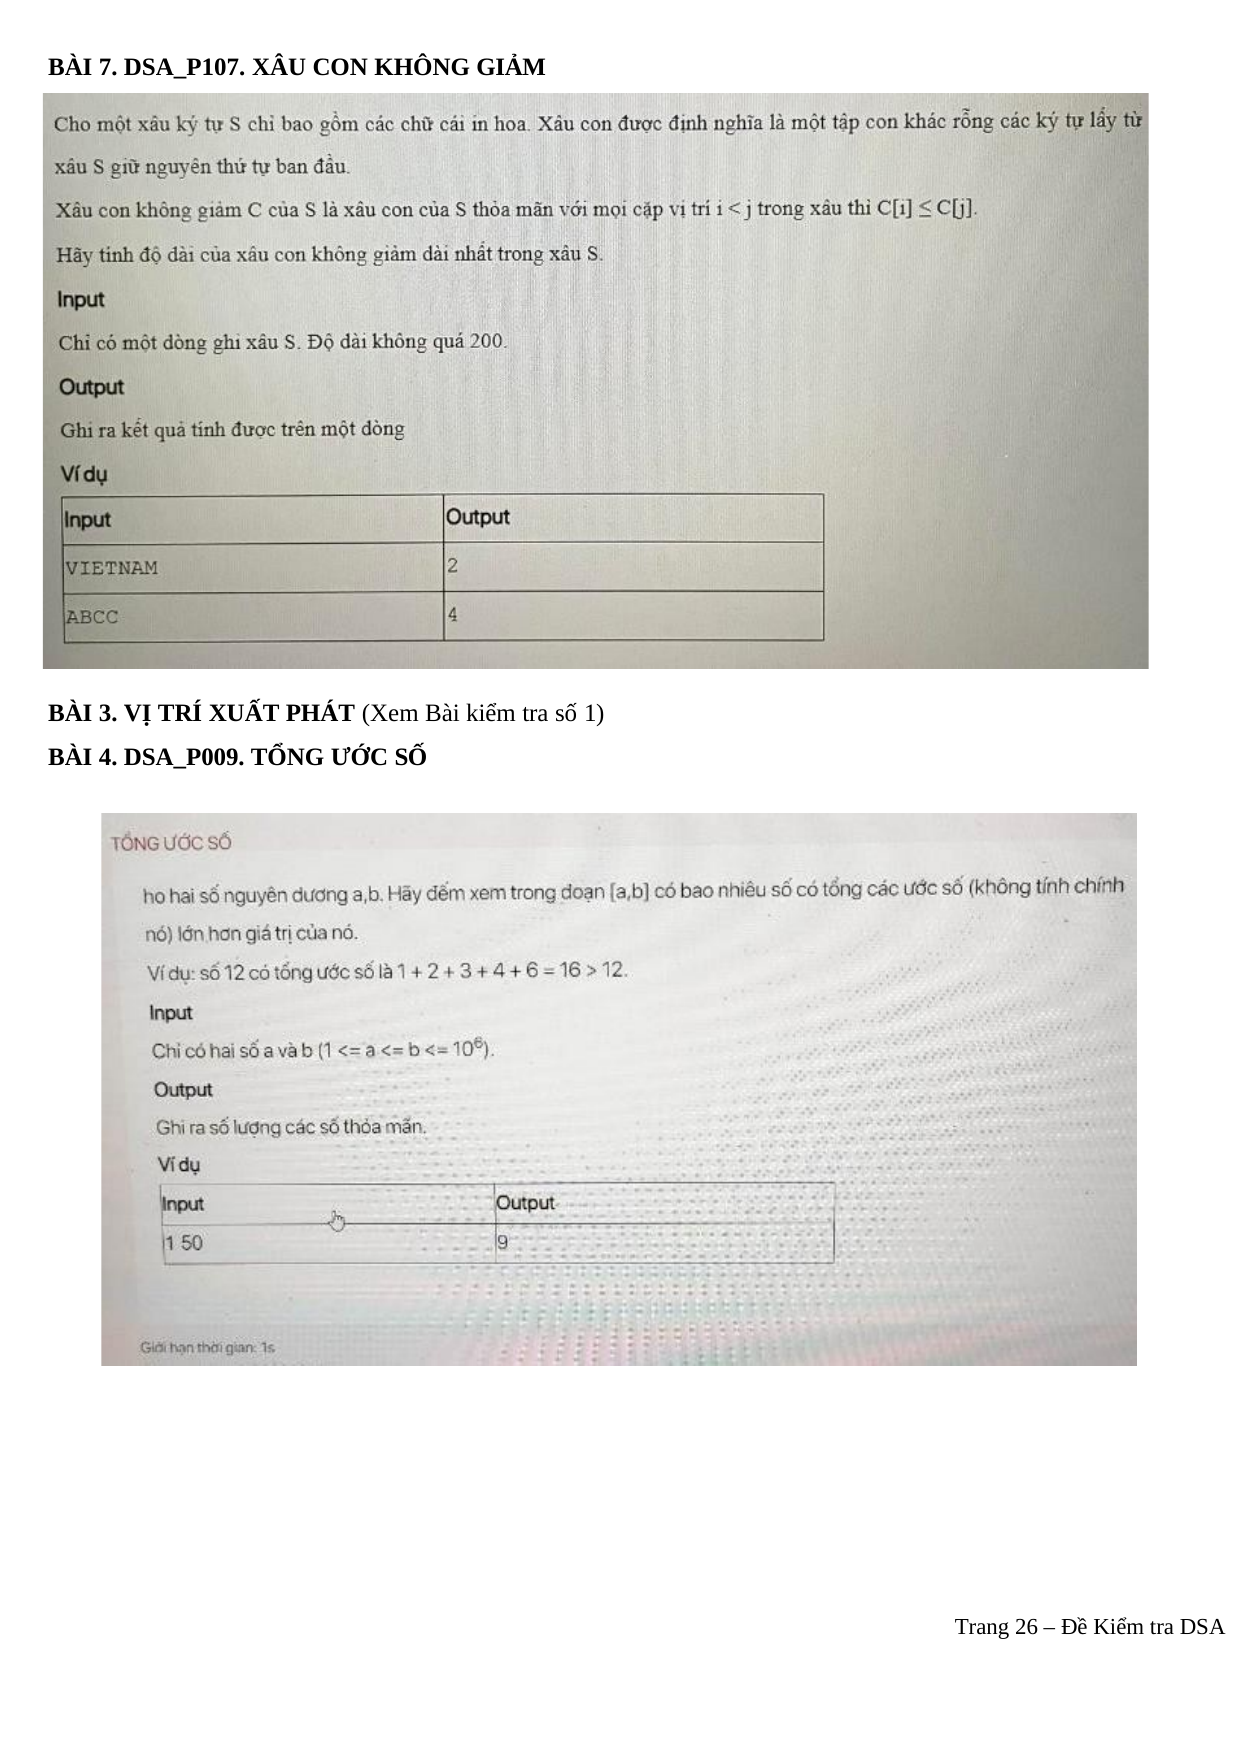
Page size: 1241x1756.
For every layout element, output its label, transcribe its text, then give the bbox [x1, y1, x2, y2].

picture [42, 93, 1149, 669]
text BÀI 7. DSA_P107. XÂU CON KHÔNG GIẢM [48, 52, 1226, 81]
text BÀI 4. DSA_P009. TỔNG ƯỚC SỐ [48, 742, 1226, 770]
picture [101, 813, 1137, 1366]
text BÀI 3. VỊ TRÍ XUẤT PHÁT (Xem Bài kiểm tra số 1) [48, 698, 1226, 727]
